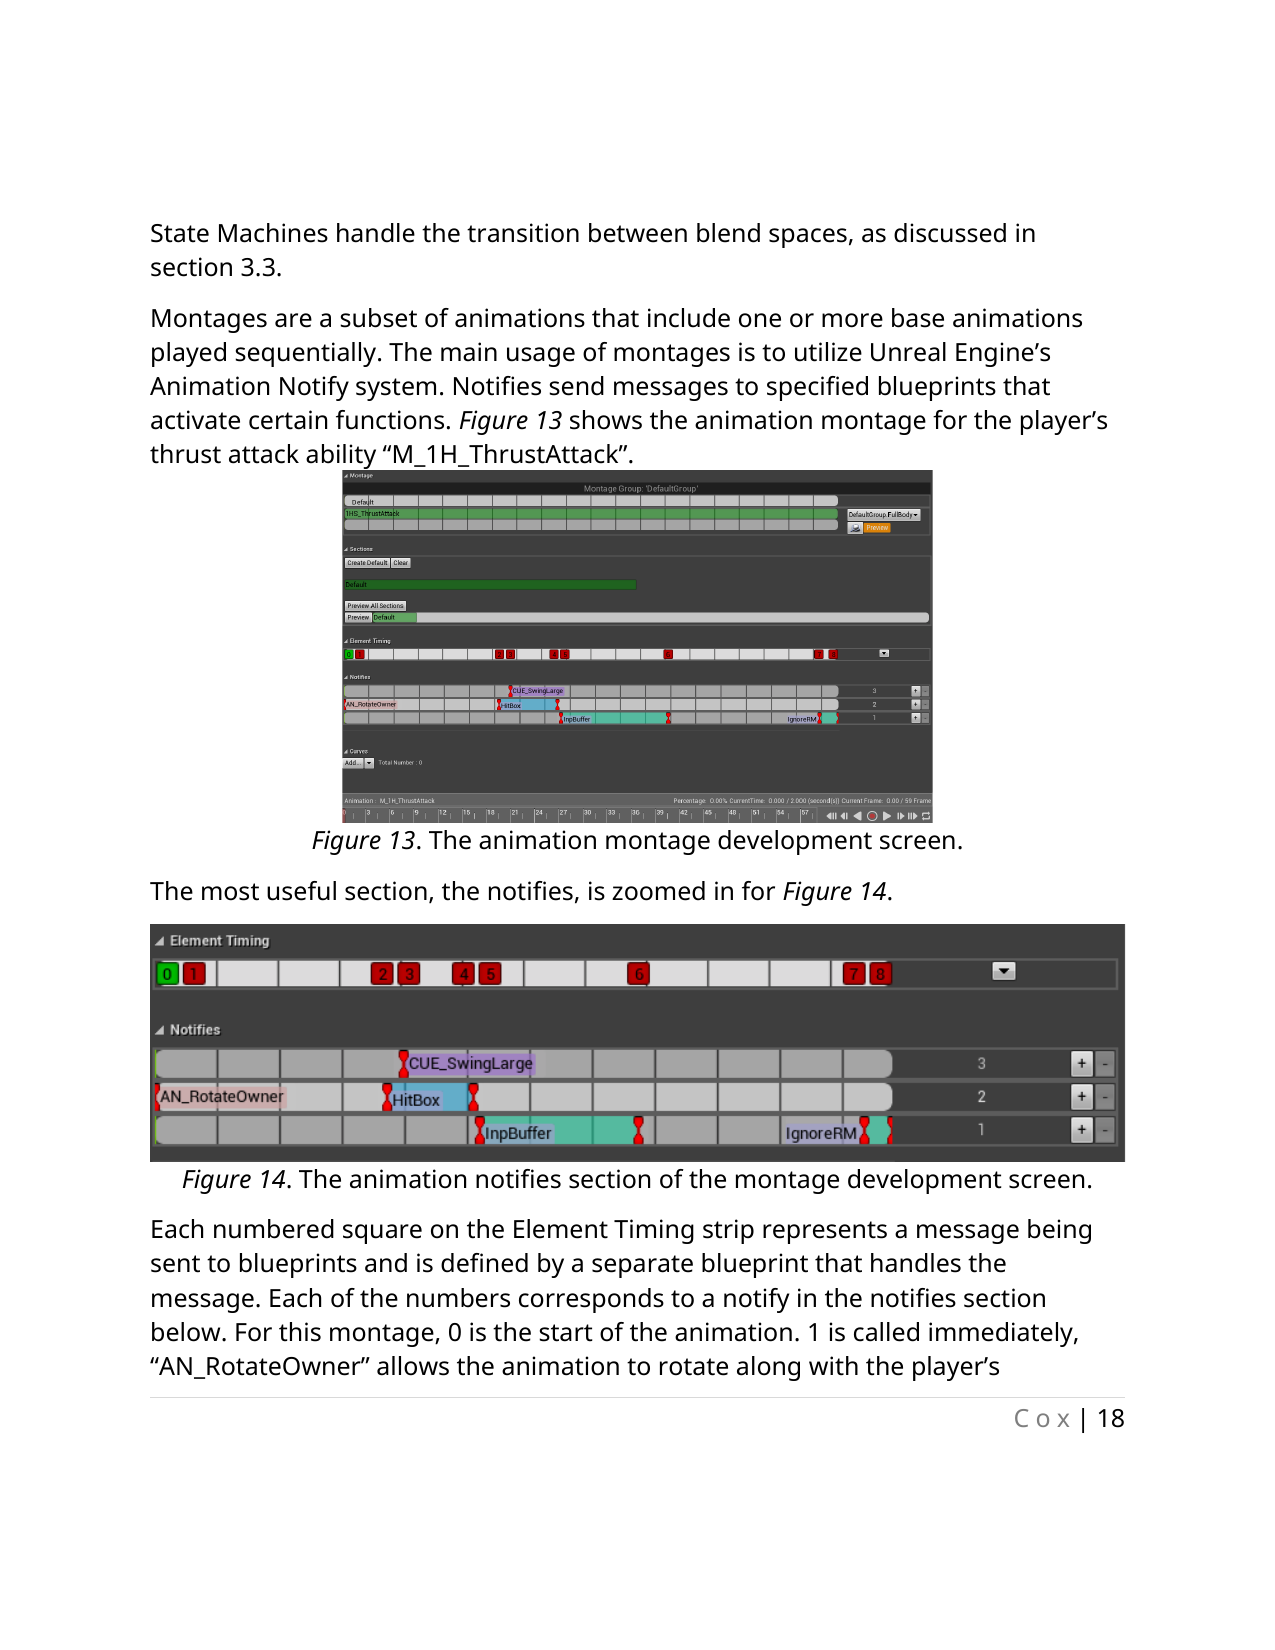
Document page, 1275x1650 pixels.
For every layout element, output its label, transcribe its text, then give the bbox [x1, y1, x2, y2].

text Montages are a subset of animations that include one or more base animations played sequentially. The main usage of montages is to utilize Unreal Engine’s Animation Notify system. Notifies send messages to specified blueprints that activate certain functions. Figure 13 shows the animation montage for the player’s thrust attack ability “M_1H_ThrustAttack”. [150, 300, 1125, 471]
text The most useful section, the notifies, is zoomed in for Figure 14. [150, 873, 1125, 908]
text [150, 216, 1125, 284]
text Figure 13. The animation montage development screen. [150, 823, 1125, 857]
picture [342, 470, 933, 823]
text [150, 1212, 1125, 1382]
text Figure 14. The animation notifies section of the montage development screen. [150, 1162, 1125, 1195]
picture [150, 924, 1125, 1162]
